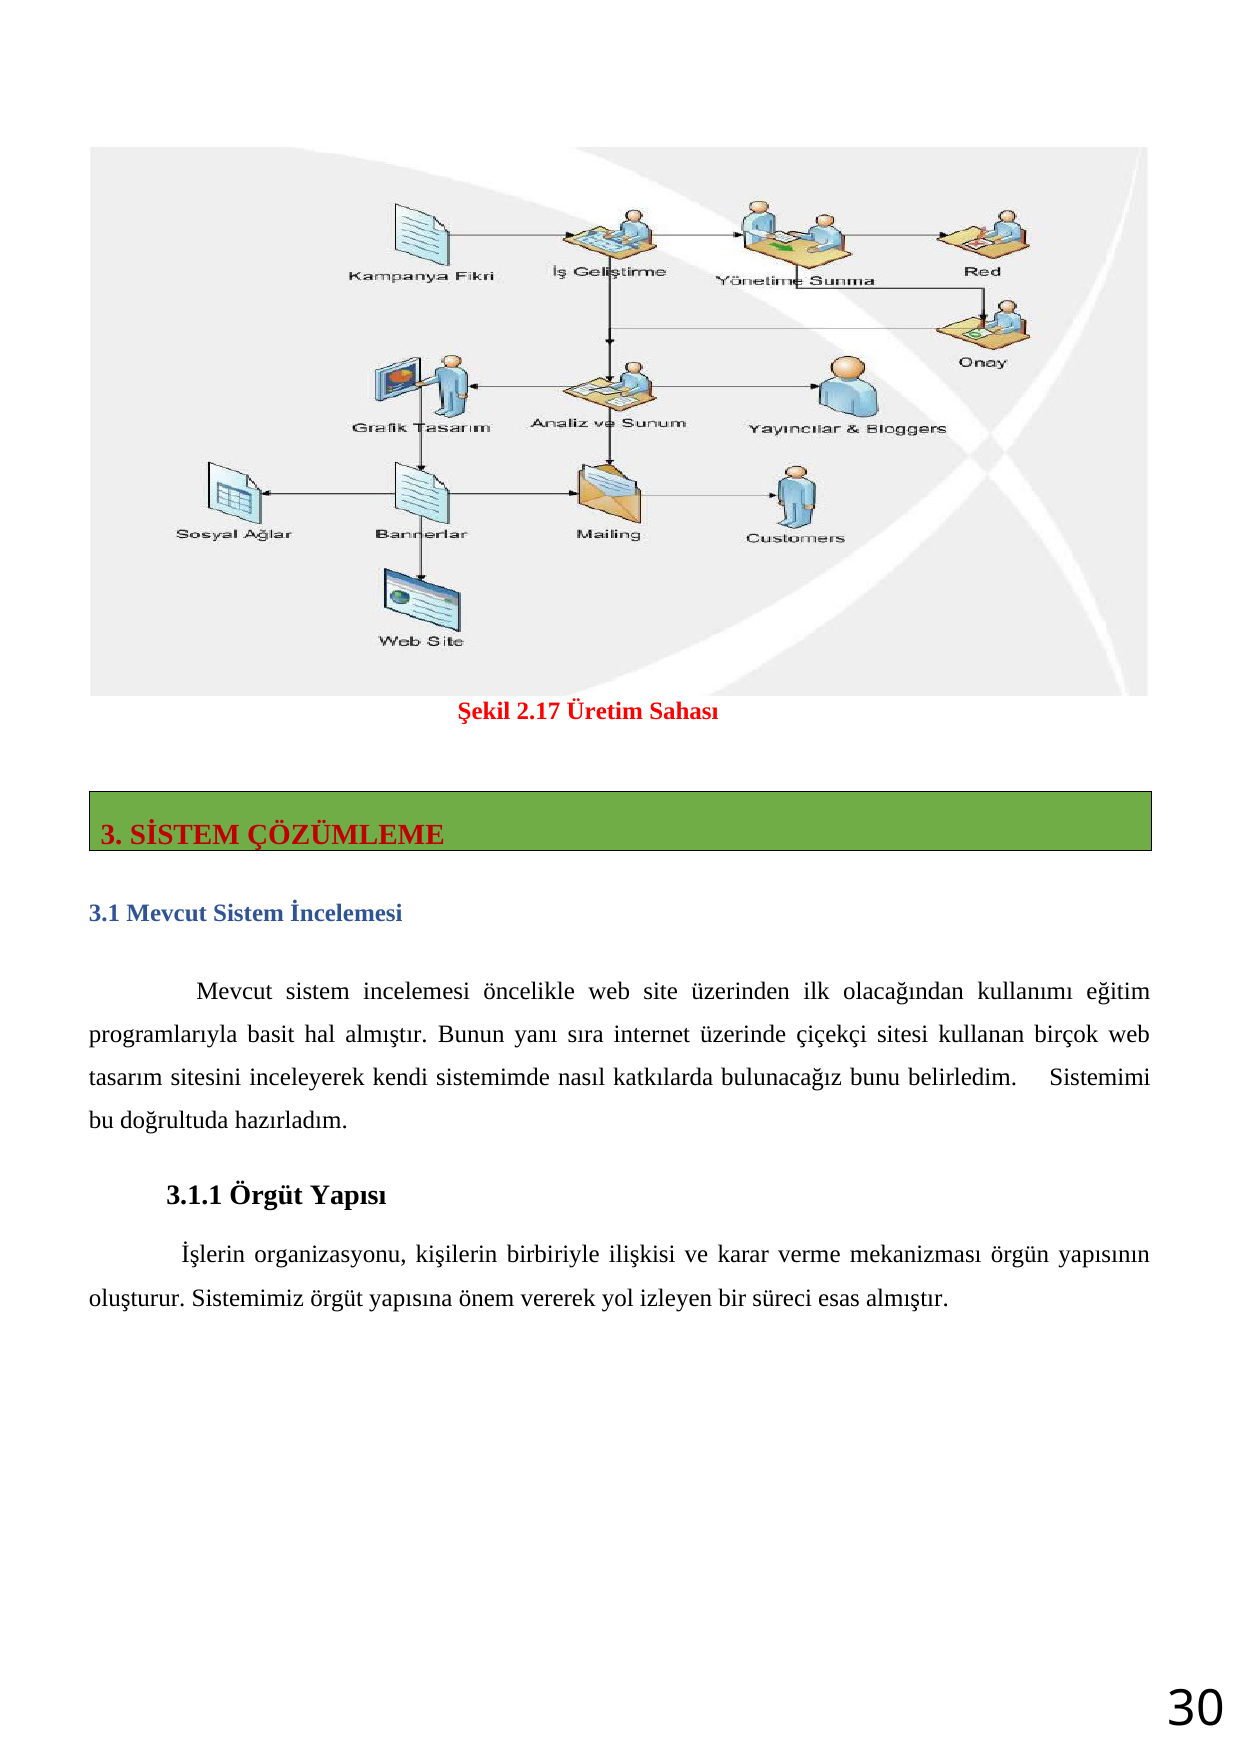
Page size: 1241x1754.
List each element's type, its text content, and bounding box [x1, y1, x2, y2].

subtitle 3.1 Mevcut Sistem İncelemesi [89, 898, 1152, 927]
text İşlerin organizasyonu, kişilerin birbiriyle ilişkisi ve karar verme mekanizması örgün yapısının oluşturur. Sistemimiz örgüt yapısına önem vererek yol izleyen bir süreci esas almıştır. [89, 1239, 1152, 1311]
table_header 3. SİSTEM ÇÖZÜMLEME [90, 792, 1151, 850]
subtitle 3.1.1 Örgüt Yapısı [89, 1178, 1152, 1210]
picture [89, 147, 1148, 695]
text Mevcut sistem incelemesi öncelikle web site üzerinden ilk olacağından kullanımı eğitim programlarıyla basit hal almıştır. Bunun yanı sıra internet üzerinde çiçekçi sitesi kullanan birçok web tasarım sitesini inceleyerek kendi sistemimde nasıl katkılarda bulunacağız bunu belirledim. Sistemimi bu doğrultuda hazırladım. [89, 976, 1152, 1134]
